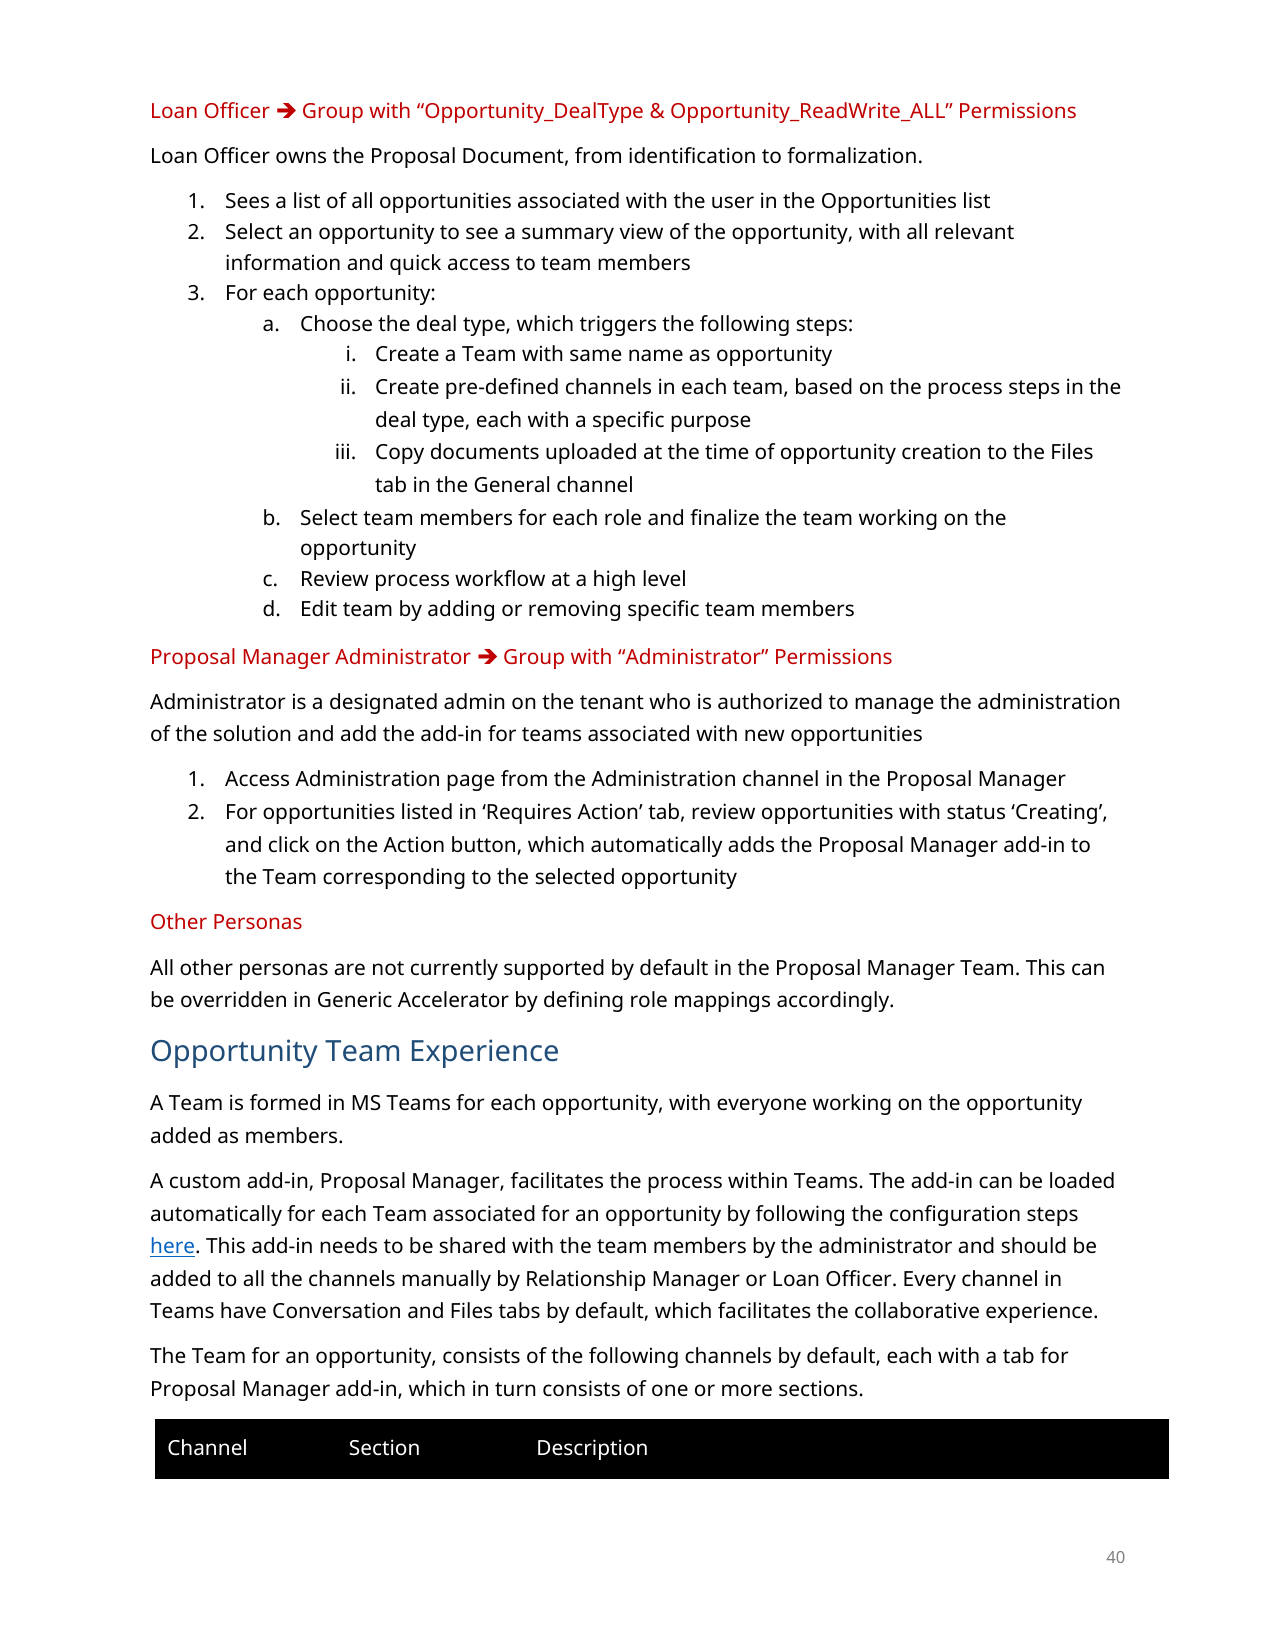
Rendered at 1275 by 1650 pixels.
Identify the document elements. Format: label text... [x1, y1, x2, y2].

list Edit team by adding or removing specific team members [262, 594, 1125, 623]
text Administrator is a designated admin on the tenant who is authorized to manage the administration of the solution and add the add-in for teams associated with new opportunities [150, 687, 1125, 748]
text All other personas are not currently supported by default in the Proposal Manager Team. This can be overridden in Generic Accelerator by defining role mappings accordingly. [150, 953, 1125, 1014]
text A custom add-in, Proposal Manager, facilitates the process within Teams. The add-in can be loaded automatically for each Team associated for an opportunity by following the configuration steps here. This add-in needs to be shared with the team members by the administrator and should be added to all the channels manually by Relationship Manager or Loan Officer. Every channel in Teams have Conversation and Files tabs by default, which facilitates the collaborative experience. [150, 1166, 1125, 1325]
text Loan Officer owns the Proposal Document, from identification to formalization. [150, 141, 1125, 170]
table_header Channel [156, 1420, 337, 1478]
list Review process workflow at a high level [262, 564, 1125, 592]
list For each opportunity: [187, 278, 1125, 307]
list Create a Team with same name as opportunity [356, 339, 1125, 368]
list Select an opportunity to see a summary view of the opportunity, with all relevant information and quick access to team members [187, 217, 1125, 276]
text Other Personas [150, 907, 1125, 936]
list Select team members for each role and finalize the team working on the opportunity [262, 503, 1125, 562]
table_header Description [526, 1420, 1168, 1478]
list Sees a list of all opportunities associated with the user in the Opportunities list [187, 186, 1125, 215]
list Access Administration page from the Administration channel in the Proposal Manager [187, 764, 1125, 793]
list Copy documents uploaded at the time of opportunity creation to the Files tab in the General channel [356, 437, 1125, 498]
text Proposal Manager Administrator Group with “Administrator” Permissions [150, 642, 1125, 670]
text Loan Officer Group with “Opportunity_DealType & Opportunity_ReadWrite_ALL” Permissions [150, 96, 1125, 125]
list For opportunities listed in ‘Requires Action’ tab, review opportunities with status ‘Creating’, and click on the Action button, which automatically adds the Proposal Manager add-in to the Team corresponding to the selected opportunity [187, 797, 1125, 891]
text A Team is formed in MS Teams for each opportunity, with everyone working on the opportunity added as members. [150, 1088, 1125, 1149]
list Create pre-defined channels in each team, based on the process steps in the deal type, each with a specific purpose [356, 372, 1125, 433]
subtitle Opportunity Team Experience [150, 1030, 1125, 1070]
list Choose the deal type, which triggers the following steps: [262, 309, 1125, 337]
table_header Section [338, 1420, 524, 1478]
text The Team for an opportunity, consists of the following channels by default, each with a tab for Proposal Manager add-in, which in turn consists of one or more sections. [150, 1342, 1125, 1403]
